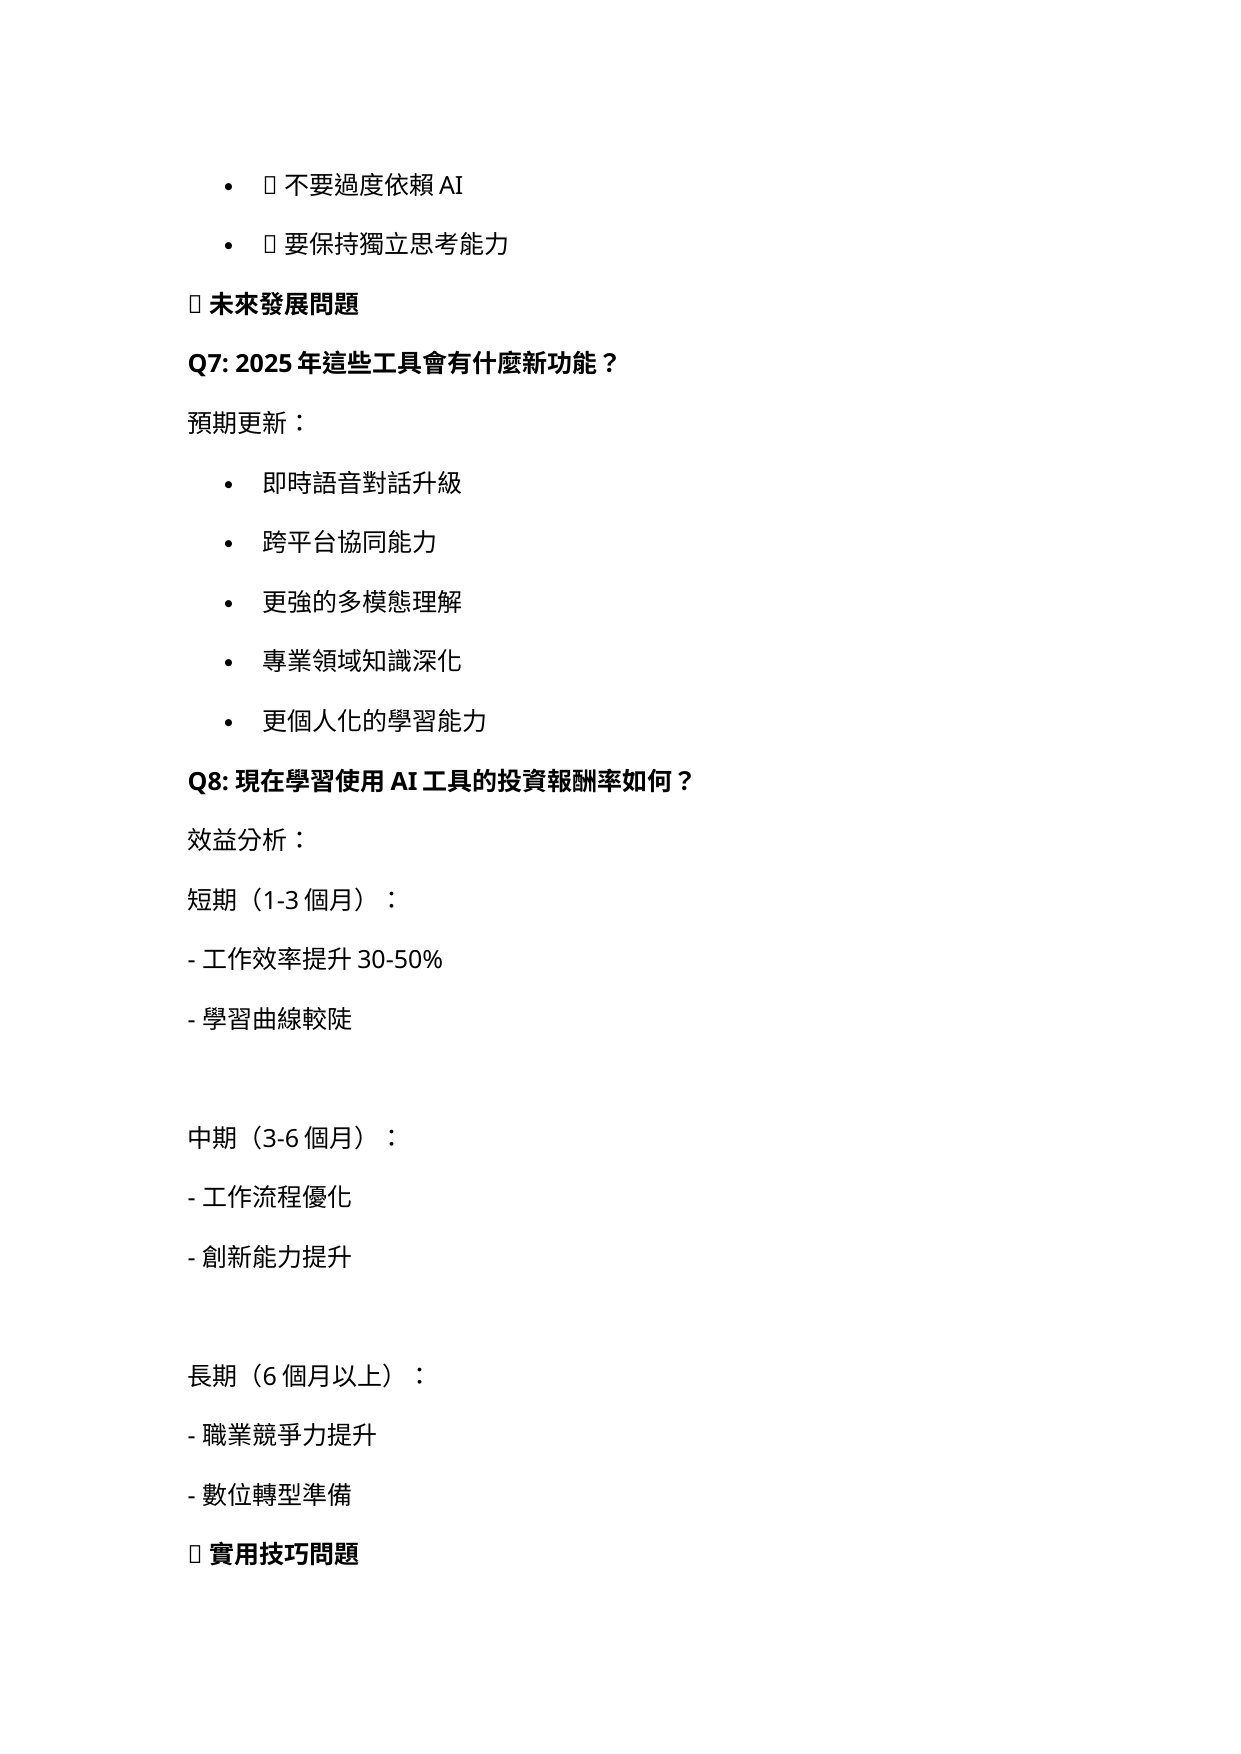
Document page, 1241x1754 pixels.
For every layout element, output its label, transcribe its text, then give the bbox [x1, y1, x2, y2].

text Q8: 現在學習使用AI工具的投資報酬率如何？ [187, 760, 1053, 798]
list 跨平台協同能力 [225, 522, 1053, 559]
text 長期（6個月以上）： [187, 1356, 1053, 1393]
text - 職業競爭力提升 [187, 1415, 1053, 1453]
list 更強的多模態理解 [225, 582, 1053, 619]
list 專業領域知識深化 [225, 641, 1053, 679]
text - 創新能力提升 [187, 1237, 1053, 1274]
text - 數位轉型準備 [187, 1475, 1053, 1512]
text - 工作效率提升30-50% [187, 939, 1053, 977]
list ❌ 要保持獨立思考能力 [225, 224, 1053, 262]
list 即時語音對話升級 [225, 462, 1053, 500]
text - 學習曲線較陡 [187, 999, 1053, 1036]
text 效益分析： [187, 820, 1053, 857]
list 更個人化的學習能力 [225, 701, 1053, 738]
text Q7: 2025年這些工具會有什麼新功能？ [187, 343, 1053, 381]
text 短期（1-3個月）： [187, 879, 1053, 917]
text 中期（3-6個月）： [187, 1117, 1053, 1155]
text 預期更新： [187, 403, 1053, 440]
list ❌ 不要過度依賴AI [225, 164, 1053, 202]
text 🎯 實用技巧問題 [187, 1534, 1053, 1572]
text 🚀 未來發展問題 [187, 284, 1053, 321]
text - 工作流程優化 [187, 1177, 1053, 1214]
